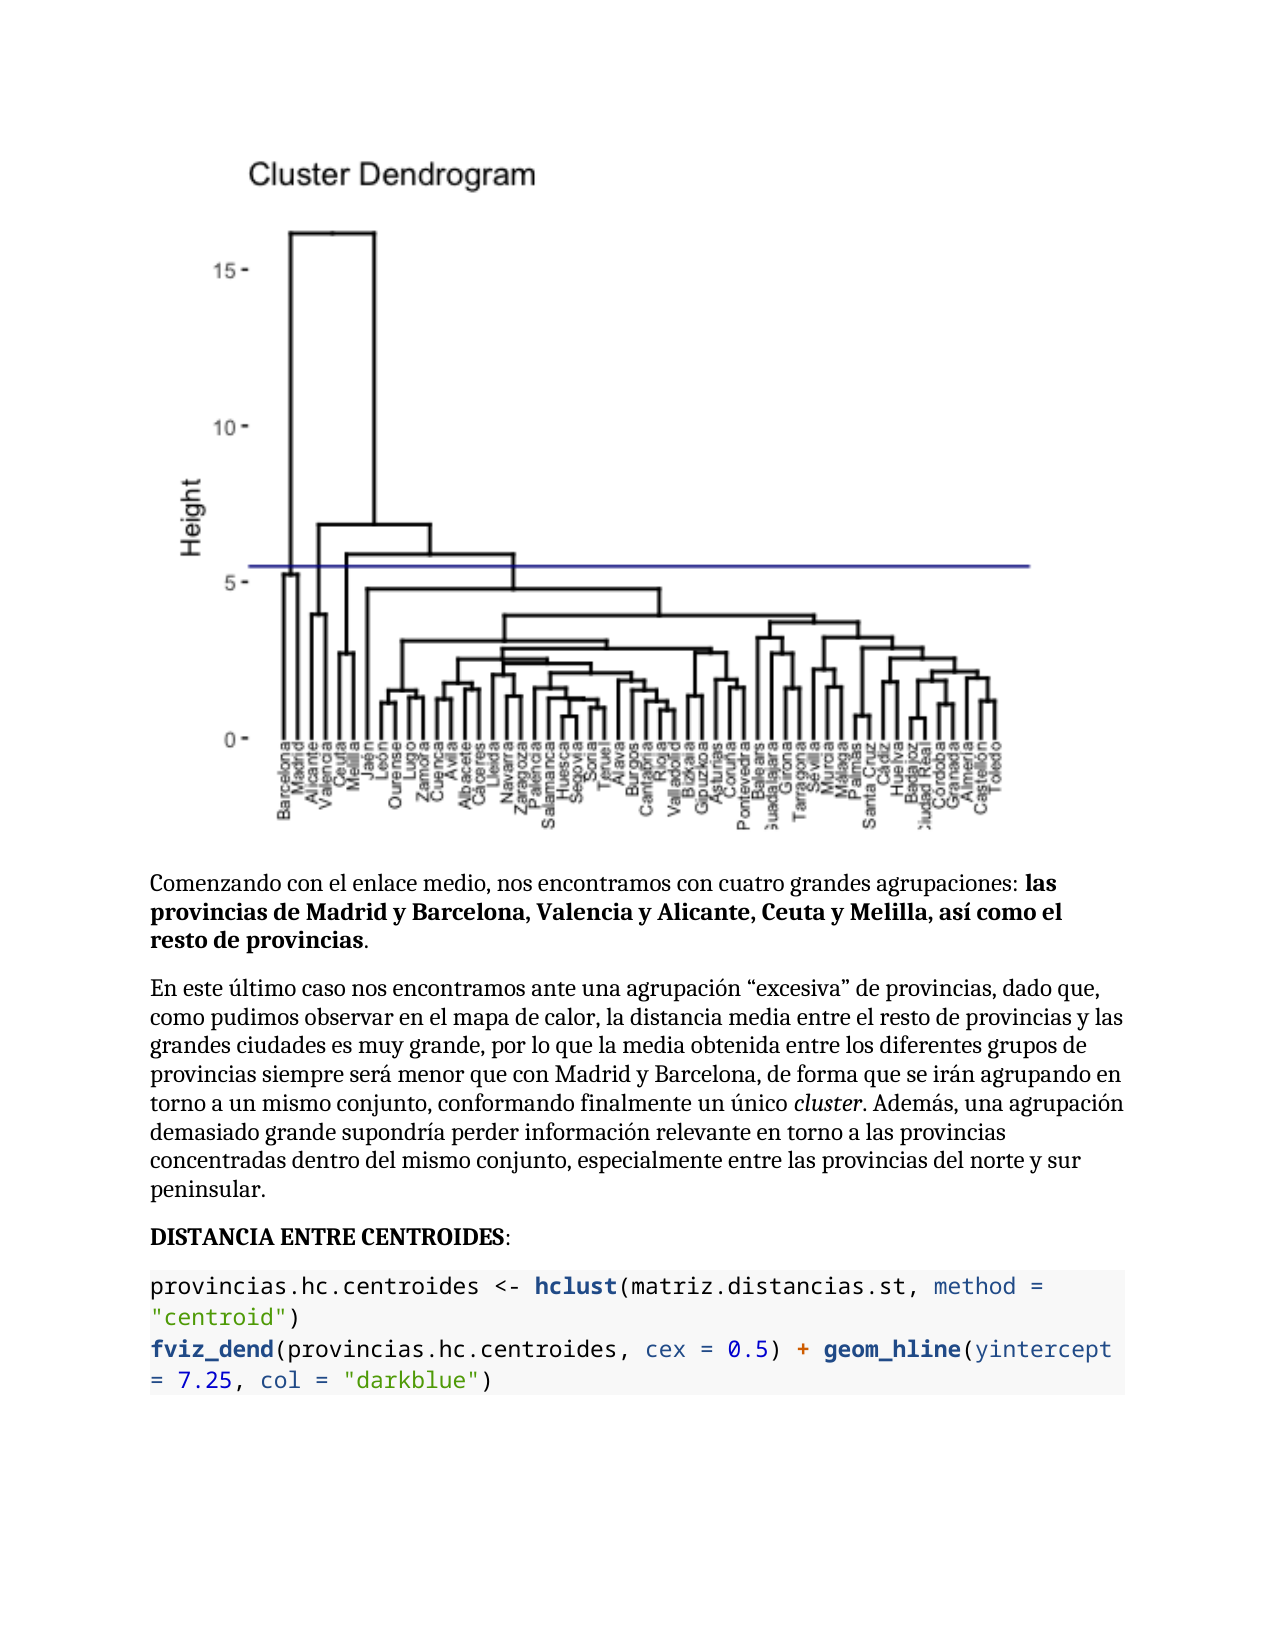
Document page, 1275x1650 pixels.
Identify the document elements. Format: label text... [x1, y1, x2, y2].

text En este último caso nos encontramos ante una agrupación “excesiva” de provincias, dado que, como pudimos observar en el mapa de calor, la distancia media entre el resto de provincias y las grandes ciudades es muy grande, por lo que la media obtenida entre los diferentes grupos de provincias siempre será menor que con Madrid y Barcelona, de forma que se irán agrupando en torno a un mismo conjunto, conformando finalmente un único cluster. Además, una agrupación demasiado grande supondría perder información relevante en torno a las provincias concentradas dentro del mismo conjunto, especialmente entre las provincias del norte y sur peninsular. [150, 974, 1125, 1204]
text provincias.hc.centroides <- hclust(matriz.distancias.st, method = "centroid") fviz_dend(provincias.hc.centroides, cex = 0.5) + geom_hline(yintercept = 7.25, col = "darkblue") [150, 1270, 1125, 1395]
picture [168, 150, 1044, 850]
text Comenzando con el enlace medio, nos encontramos con cuatro grandes agrupaciones: las provincias de Madrid y Barcelona, Valencia y Alicante, Ceuta y Melilla, así como el resto de provincias. [150, 869, 1125, 955]
text DISTANCIA ENTRE CENTROIDES: [150, 1222, 1125, 1251]
